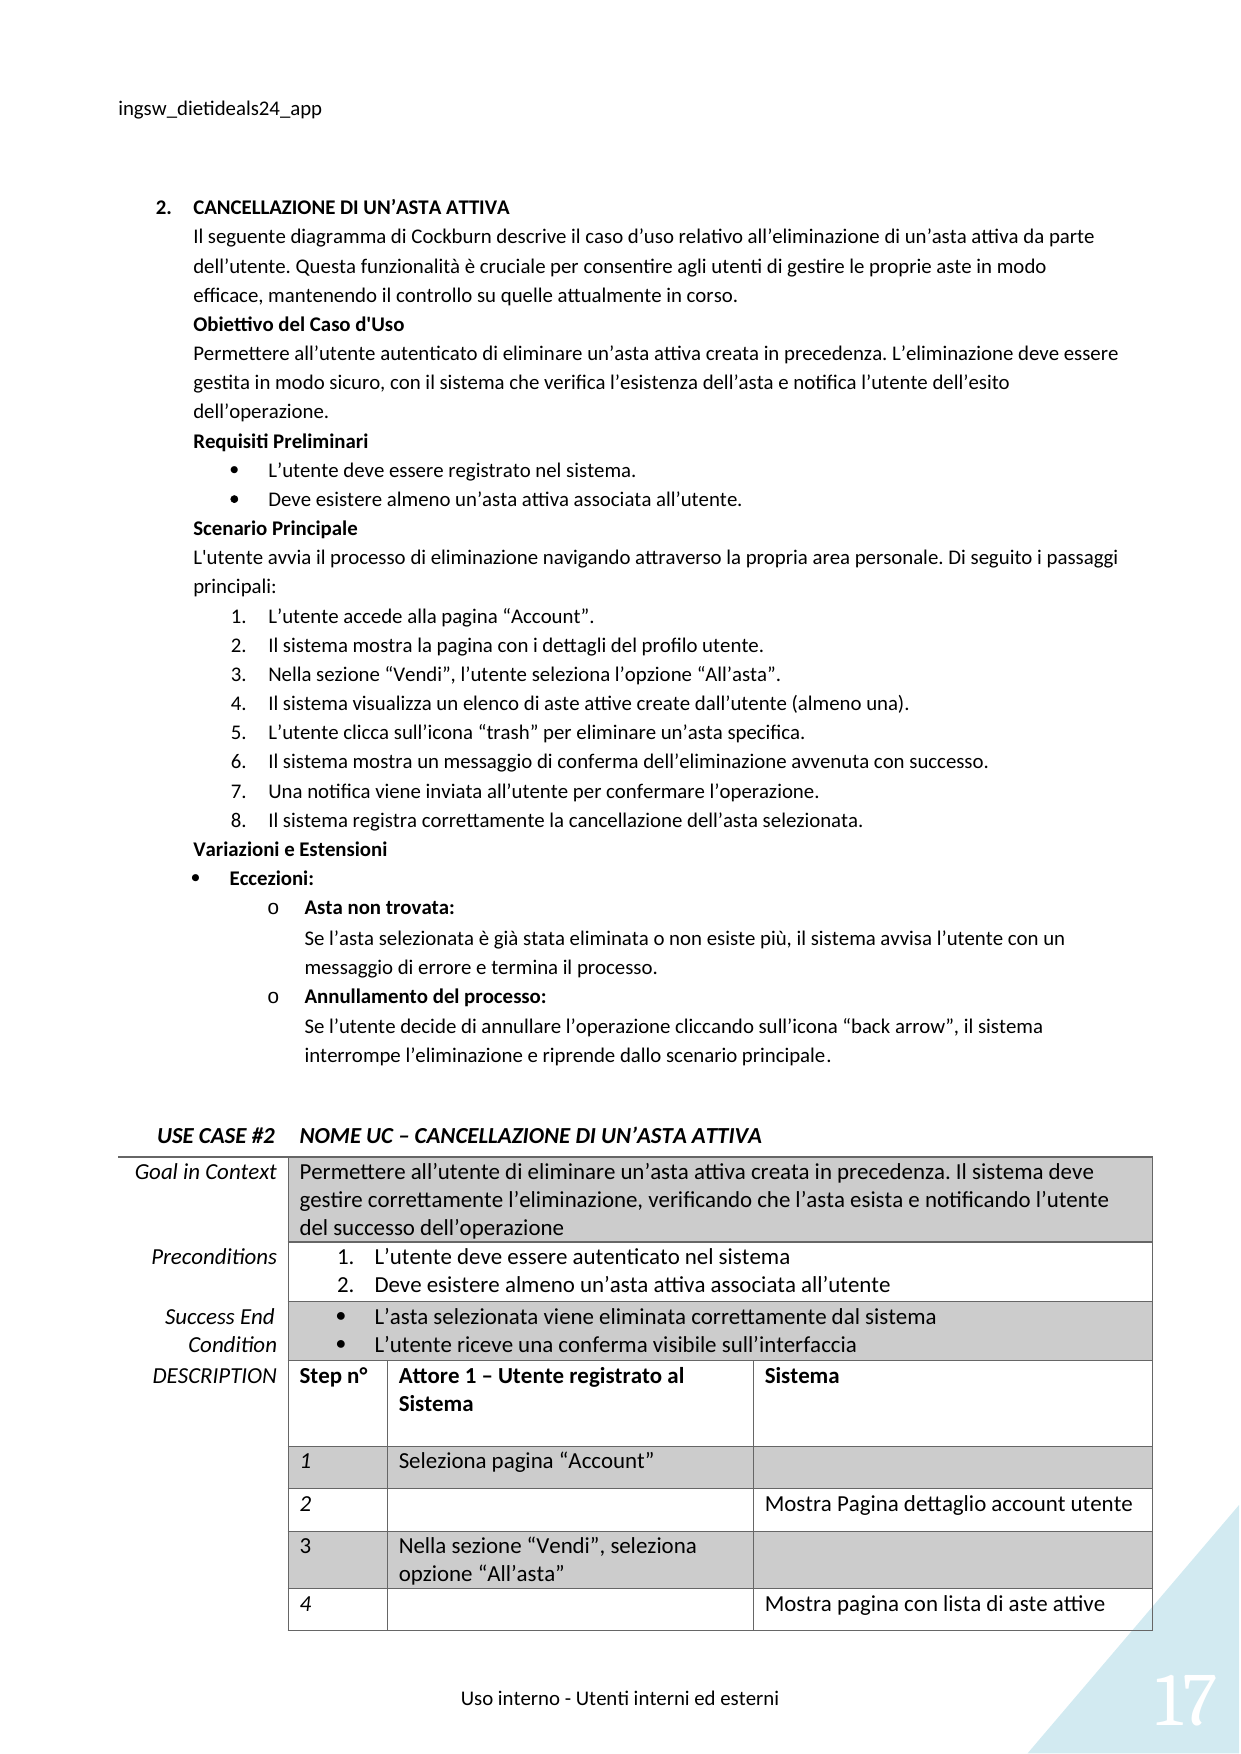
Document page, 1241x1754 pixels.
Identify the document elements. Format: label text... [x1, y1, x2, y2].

list Obiettivo del Caso d'Uso [193, 311, 1122, 337]
list Una notifica viene inviata all’utente per confermare l’operazione. [231, 778, 1122, 803]
table_cell Nella sezione “Vendi”, seleziona opzione “All’asta” [388, 1532, 753, 1588]
table_cell Attore 1 – Utente registrato al Sistema [388, 1361, 753, 1446]
table_cell Goal in Context [118, 1158, 288, 1241]
table_header NOME UC – CANCELLAZIONE DI UN’ASTA ATTIVA [288, 1122, 1152, 1156]
table_cell 1 [289, 1447, 387, 1488]
list L’utente clicca sull’icona “trash” per eliminare un’asta specifica. [231, 719, 1122, 745]
table_cell [388, 1489, 753, 1531]
list Il seguente diagramma di Cockburn descrive il caso d’uso relativo all’eliminazione di un’asta attiva da parte dell’utente. Questa funzionalità è cruciale per consentire agli utenti di gestire le proprie aste in modo efficace, mantenendo il controllo su quelle attualmente in corso. [193, 224, 1122, 307]
table_cell [388, 1589, 753, 1630]
table_cell 2 [289, 1489, 387, 1531]
list Permettere all’utente autenticato di eliminare un’asta attiva creata in precedenza. L’eliminazione deve essere gestita in modo sicuro, con il sistema che verifica l’esistenza dell’asta e notifica l’utente dell’esito dell’operazione. [193, 340, 1122, 424]
table_cell L’asta selezionata viene eliminata correttamente dal sistema L’utente riceve una conferma visibile sull’interfaccia [289, 1302, 1152, 1360]
table_cell [754, 1447, 1152, 1488]
list Il sistema mostra un messaggio di conferma dell’eliminazione avvenuta con successo. [231, 749, 1122, 774]
list Annullamento del processo: Se l’utente decide di annullare l’operazione cliccando sull’icona “back arrow”, il sistema interrompe l’eliminazione e riprende dallo scenario principale. [267, 983, 1122, 1068]
list Il sistema mostra la pagina con i dettagli del profilo utente. [231, 632, 1122, 657]
table_cell Step n° [289, 1361, 387, 1446]
table_header USE CASE #2 [118, 1122, 288, 1156]
table_cell 4 [289, 1589, 387, 1630]
table_cell 3 [289, 1532, 387, 1588]
list Nella sezione “Vendi”, l’utente seleziona l’opzione “All’asta”. [231, 661, 1122, 687]
list Il sistema registra correttamente la cancellazione dell’asta selezionata. [231, 807, 1122, 832]
table_cell DESCRIPTION [118, 1360, 288, 1630]
list CANCELLAZIONE DI UN’ASTA ATTIVA [156, 194, 1122, 220]
table_cell L’utente deve essere autenticato nel sistema Deve esistere almeno un’asta attiva associata all’utente [289, 1243, 1152, 1301]
list Eccezioni: [192, 865, 1122, 891]
list Deve esistere almeno un’asta attiva associata all’utente. [231, 486, 1122, 512]
list Scenario Principale [193, 515, 1122, 541]
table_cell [754, 1589, 1152, 1630]
table_cell Success End Condition [118, 1301, 288, 1360]
table_cell Preconditions [118, 1241, 288, 1301]
table_cell Seleziona pagina “Account” [388, 1447, 753, 1488]
table_cell Mostra Pagina dettaglio account utente [754, 1489, 1152, 1531]
table_cell Permettere all’utente di eliminare un’asta attiva creata in precedenza. Il sistema deve gestire correttamente l’eliminazione, verificando che l’asta esista e notificando l’utente del successo dell’operazione [289, 1158, 1152, 1241]
list Asta non trovata: Se l’asta selezionata è già stata eliminata o non esiste più, il sistema avvisa l’utente con un messaggio di errore e termina il processo. [267, 894, 1122, 979]
list L’utente accede alla pagina “Account”. [231, 603, 1122, 628]
list Requisiti Preliminari [193, 428, 1122, 453]
list L’utente deve essere registrato nel sistema. [231, 457, 1122, 482]
table_cell Sistema [754, 1361, 1152, 1446]
list Il sistema visualizza un elenco di aste attive create dall’utente (almeno una). [231, 690, 1122, 716]
list Variazioni e Estensioni [193, 836, 1122, 862]
table_cell [754, 1532, 1152, 1588]
list L'utente avvia il processo di eliminazione navigando attraverso la propria area personale. Di seguito i passaggi principali: [193, 544, 1122, 599]
